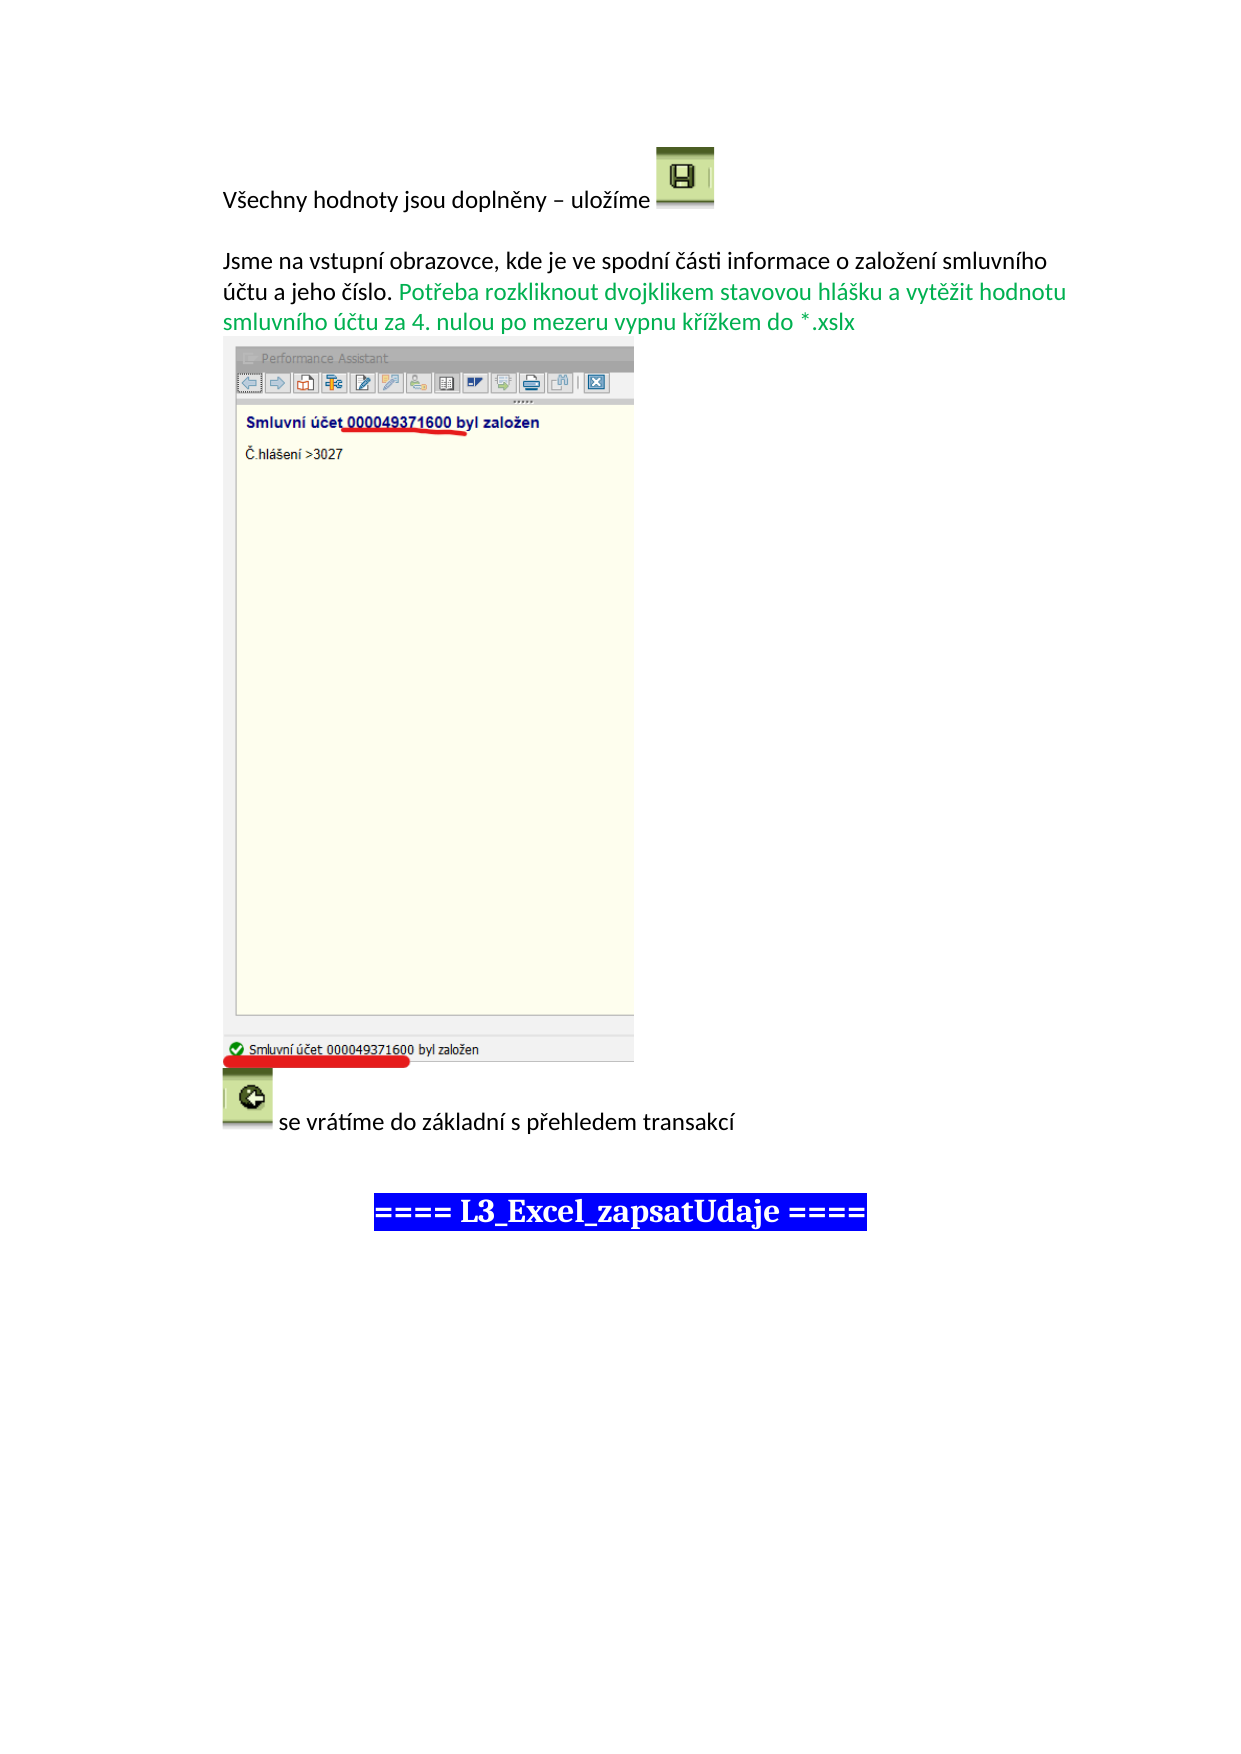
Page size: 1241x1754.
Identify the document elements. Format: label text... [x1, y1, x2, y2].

picture [656, 147, 715, 209]
list se vrátíme do základní s přehledem transakcí [223, 1068, 1093, 1137]
subtitle ==== L3_Excel_zapsatUdaje ==== [148, 1192, 1093, 1231]
picture [222, 336, 634, 1131]
list Všechny hodnoty jsou doplněny – uložíme [223, 148, 1093, 215]
list Jsme na vstupní obrazovce, kde je ve spodní části informace o založení smluvního účtu a jeho číslo. Potřeba rozkliknout dvojklikem stavovou hlášku a vytěžit hodnotu smluvního účtu za 4. nulou po mezeru vypnu křížkem do *.xslx [223, 245, 1093, 337]
